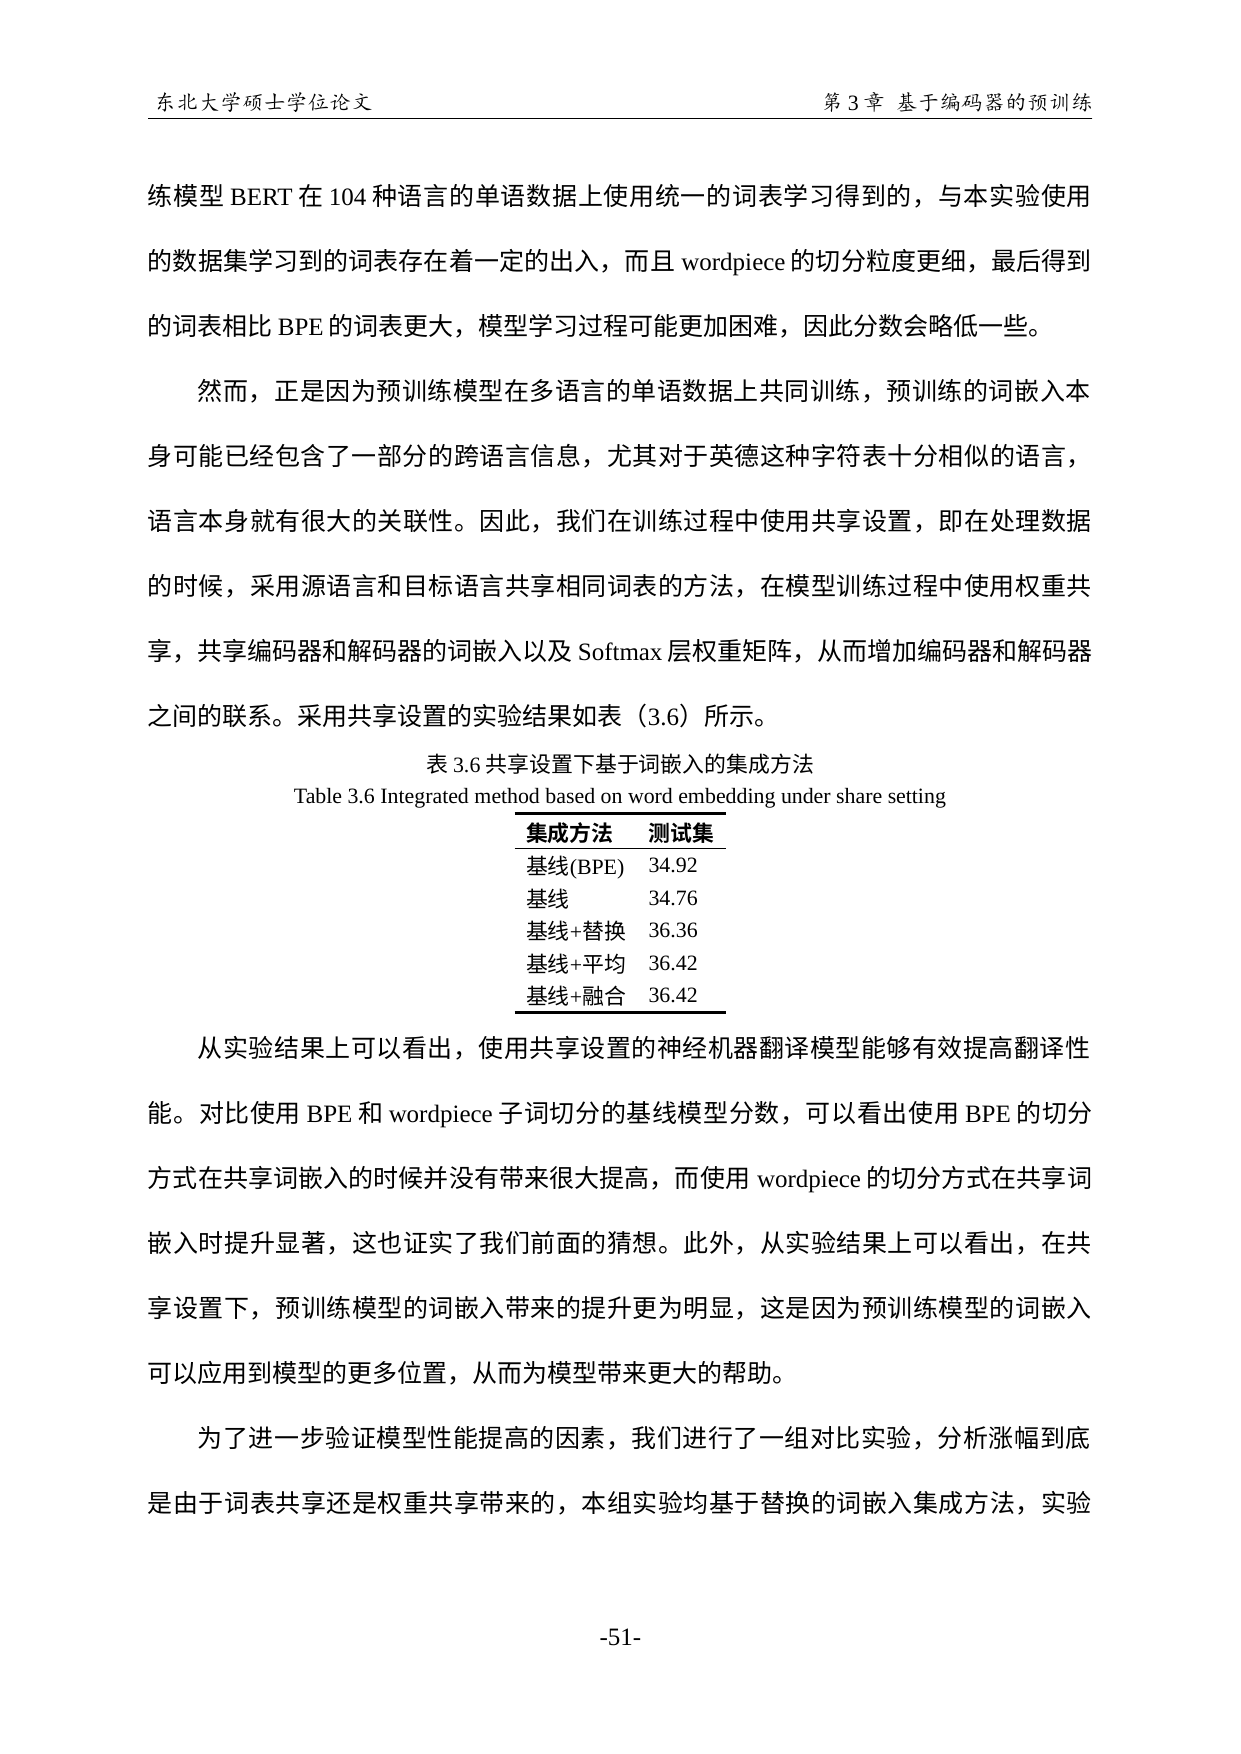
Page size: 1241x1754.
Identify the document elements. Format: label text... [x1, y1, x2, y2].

table_header 测试集 [637, 815, 726, 848]
table_cell 基线+替换 [515, 914, 637, 946]
table_cell 36.42 [637, 946, 726, 979]
text 表3.6 共享设置下基于词嵌入的集成方法 [148, 747, 1092, 779]
text 从实验结果上可以看出，使用共享设置的神经机器翻译模型能够有效提高翻译性能。对比使用BPE和wordpiece子词切分的基线模型分数，可以看出使用BPE的切分方式在共享词嵌入的时候并没有带来很大提高，而使用wordpiece的切分方式在共享词嵌入时提升显著，这也证实了我们前面的猜想。此外，从实验结果上可以看出，在共享设置下，预训练模型的词嵌入带来的提升更为明显，这是因为预训练模型的词嵌入可以应用到模型的更多位置，从而为模型带来更大的帮助。 [148, 1014, 1092, 1404]
text Table 3.6 Integrated method based on word embedding under share setting [148, 779, 1092, 812]
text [148, 1404, 1092, 1534]
text 然而，正是因为预训练模型在多语言的单语数据上共同训练，预训练的词嵌入本身可能已经包含了一部分的跨语言信息，尤其对于英德这种字符表十分相似的语言，语言本身就有很大的关联性。因此，我们在训练过程中使用共享设置，即在处理数据的时候，采用源语言和目标语言共享相同词表的方法，在模型训练过程中使用权重共享，共享编码器和解码器的词嵌入以及Softmax层权重矩阵，从而增加编码器和解码器之间的联系。采用共享设置的实验结果如表（3.6）所示。 [148, 357, 1092, 747]
table_cell 基线+融合 [515, 979, 637, 1011]
table_cell 34.76 [637, 881, 726, 914]
table_cell 基线(BPE) [515, 849, 637, 881]
table_cell 36.36 [637, 914, 726, 946]
table_cell 基线+平均 [515, 946, 637, 979]
table_cell 基线 [515, 881, 637, 914]
table_header 集成方法 [515, 815, 637, 848]
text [148, 162, 1092, 357]
table_cell 36.42 [637, 979, 726, 1011]
table_cell 34.92 [637, 849, 726, 881]
